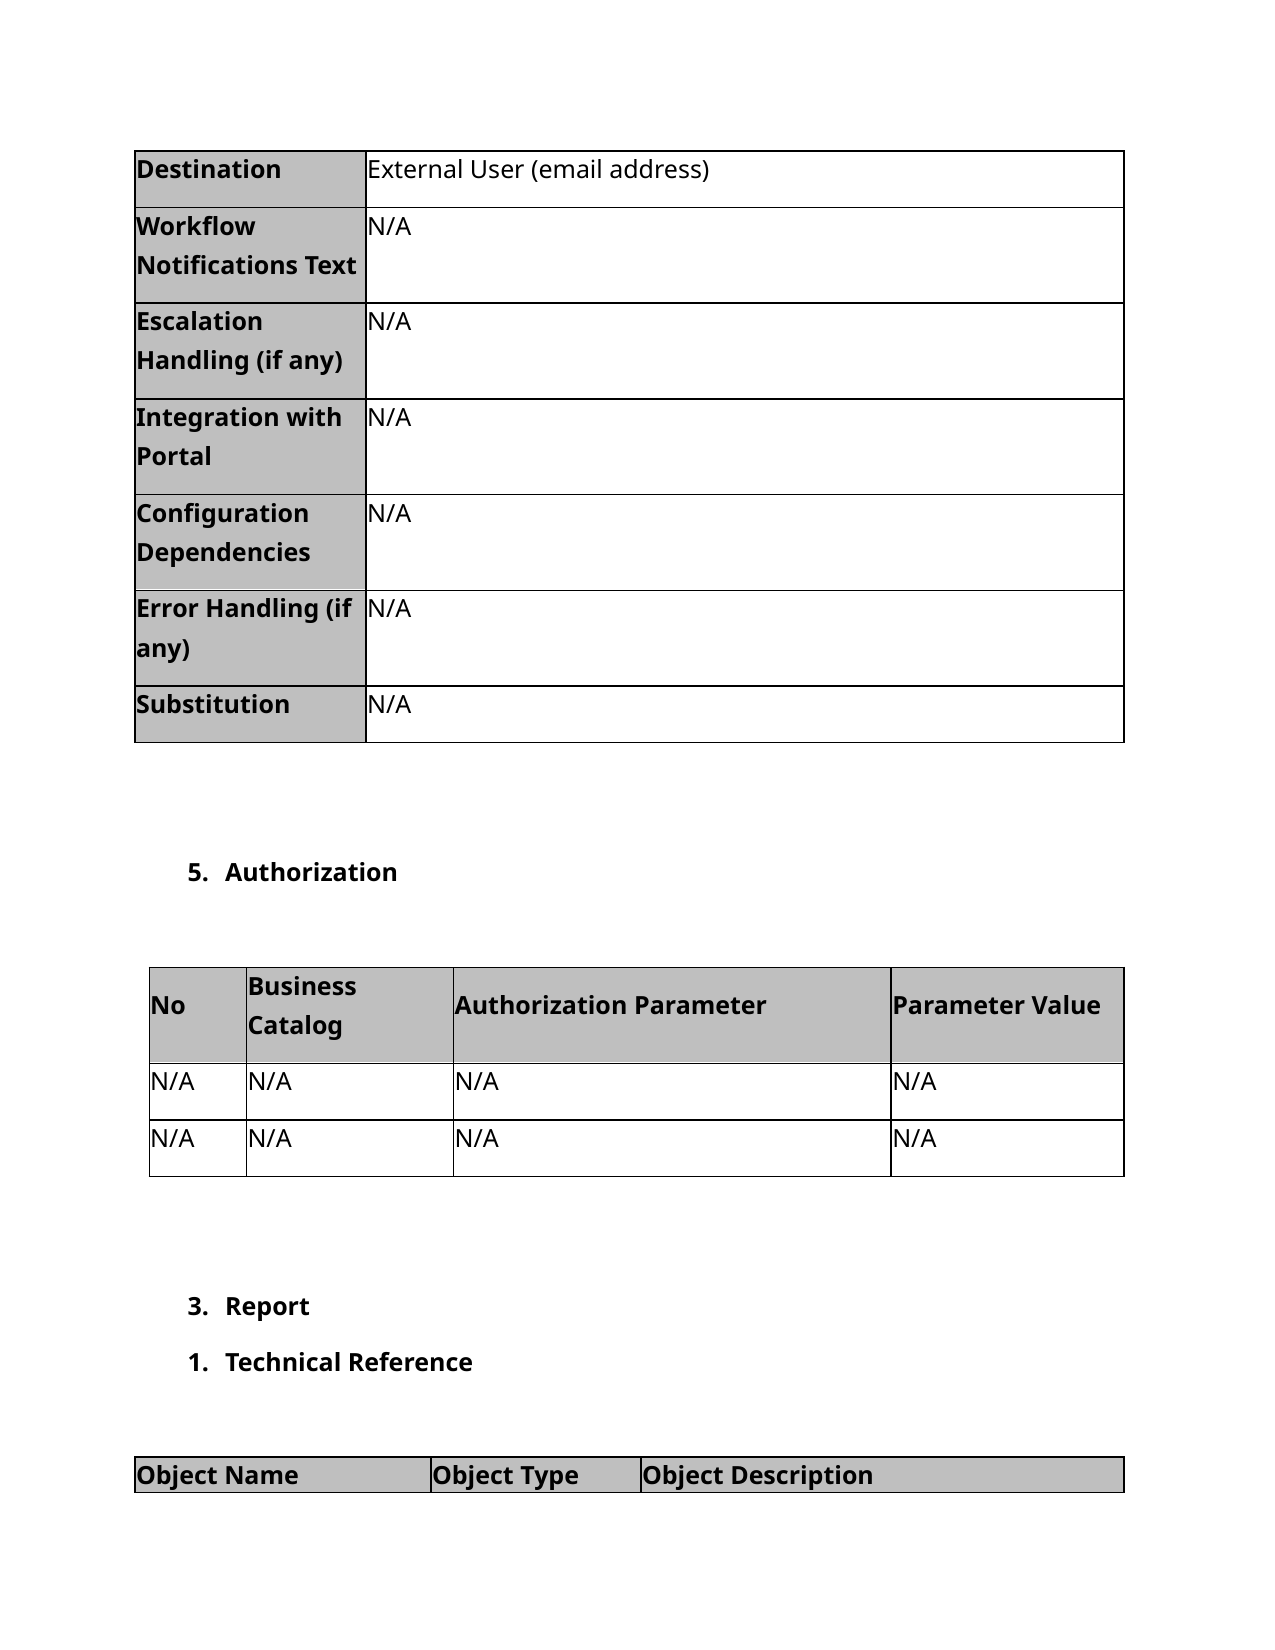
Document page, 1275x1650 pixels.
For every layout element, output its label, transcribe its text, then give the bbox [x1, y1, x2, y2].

table_cell N/A [892, 1064, 1123, 1119]
table_cell Integration with Portal [136, 400, 365, 494]
table_header Authorization Parameter [454, 968, 890, 1062]
table_cell N/A [247, 1064, 453, 1119]
table_cell N/A [367, 591, 1123, 685]
table_cell N/A [367, 687, 1123, 742]
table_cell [136, 152, 365, 207]
table_cell Workflow Notifications Text [136, 208, 365, 302]
table_cell N/A [892, 1121, 1123, 1176]
table_cell N/A [367, 304, 1123, 398]
list Technical Reference [187, 1344, 1125, 1379]
table_header Object Type [432, 1458, 640, 1492]
table_cell Error Handling (if any) [136, 591, 365, 685]
table_cell N/A [150, 1121, 246, 1176]
table_cell N/A [247, 1121, 453, 1176]
table_cell Substitution [136, 687, 365, 742]
table_header Parameter Value [892, 968, 1123, 1062]
table_cell N/A [367, 495, 1123, 589]
table_header Object Name [136, 1458, 430, 1492]
list Authorization [187, 855, 1125, 889]
table_header Business Catalog [247, 968, 453, 1062]
list Report [187, 1289, 1125, 1323]
table_cell N/A [367, 208, 1123, 302]
table_cell N/A [454, 1064, 890, 1119]
table_cell Escalation Handling (if any) [136, 304, 365, 398]
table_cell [367, 152, 1123, 207]
table_header No [150, 968, 246, 1062]
table_header Object Description [642, 1458, 1123, 1492]
table_cell N/A [150, 1064, 246, 1119]
table_cell N/A [367, 400, 1123, 494]
table_cell Configuration Dependencies [136, 495, 365, 589]
table_cell N/A [454, 1121, 890, 1176]
